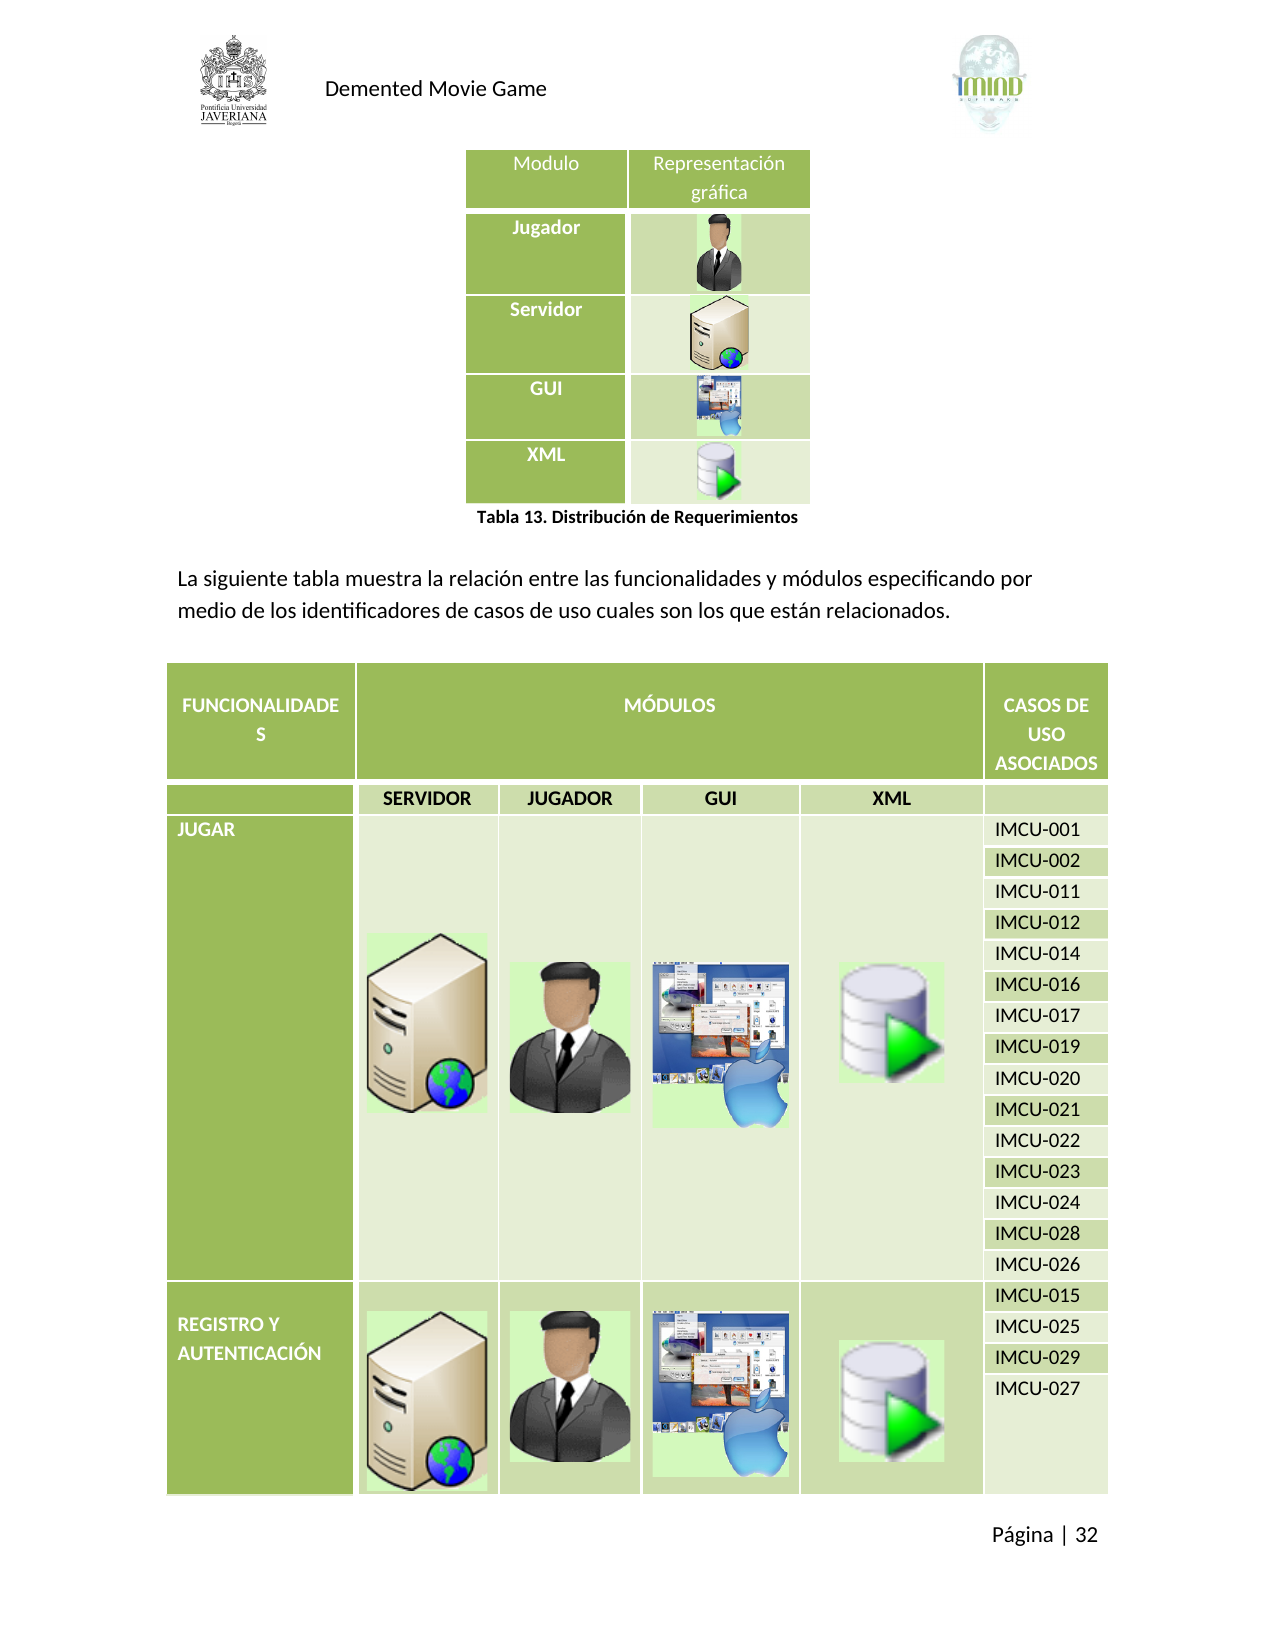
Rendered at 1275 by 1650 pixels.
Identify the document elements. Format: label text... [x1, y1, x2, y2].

table_cell IMCU-016 [985, 972, 1108, 1001]
table_cell IMCU-029 [985, 1344, 1108, 1373]
table_cell IMCU-026 [984, 1251, 1108, 1280]
table_cell IMCU-021 [985, 1096, 1108, 1125]
table_cell IMCU-025 [985, 1313, 1108, 1342]
table_cell IMCU-023 [985, 1158, 1108, 1187]
table_cell IMCU-002 [985, 848, 1108, 876]
table_cell IMCU-027 [985, 1375, 1108, 1494]
table_header Representación gráfica [629, 150, 810, 208]
table_cell [643, 1282, 799, 1494]
table_cell [631, 214, 810, 294]
table_cell IMCU-024 [984, 1189, 1108, 1218]
table_cell REGISTRO Y AUTENTICACIÓN [167, 1282, 353, 1494]
table_cell [359, 1282, 498, 1494]
picture [696, 375, 742, 436]
table_header FUNCIONALIDADES [167, 663, 355, 779]
picture [690, 295, 749, 370]
table_cell [631, 296, 810, 373]
table_cell [985, 785, 1108, 814]
table_cell [642, 816, 799, 1280]
table_cell JUGADOR [500, 785, 640, 814]
table_header MÓDULOS [357, 663, 983, 779]
table_cell GUI [643, 785, 799, 814]
picture [652, 962, 789, 1128]
table_cell IMCU-015 [985, 1282, 1108, 1311]
picture [366, 933, 488, 1113]
table_cell [631, 375, 810, 439]
table_cell XML [466, 441, 625, 503]
table_cell IMCU-014 [984, 941, 1108, 969]
picture [509, 1311, 631, 1462]
table_cell [631, 441, 810, 503]
table_cell IMCU-028 [985, 1220, 1108, 1249]
picture [951, 35, 1033, 138]
picture [366, 1311, 488, 1491]
table_cell [801, 1282, 983, 1494]
table_cell [500, 1282, 640, 1494]
picture [509, 962, 631, 1113]
picture [839, 962, 945, 1083]
picture [839, 1340, 945, 1462]
table_cell IMCU-001 [984, 816, 1108, 845]
table_cell JUGAR [167, 816, 353, 1280]
table_cell [801, 816, 983, 1280]
text La siguiente tabla muestra la relación entre las funcionalidades y módulos especificando por medio de los identificadores de casos de uso cuales son los que están relacionados. [177, 564, 1098, 624]
table_cell IMCU-019 [985, 1034, 1108, 1063]
picture [696, 441, 742, 500]
picture [696, 214, 742, 291]
table_header Modulo [466, 150, 627, 208]
table_cell XML [801, 785, 983, 814]
table_cell Servidor [466, 296, 625, 373]
table_cell IMCU-022 [984, 1127, 1108, 1156]
table_cell IMCU-020 [984, 1065, 1108, 1094]
table_cell IMCU-017 [984, 1003, 1108, 1032]
table_cell SERVIDOR [359, 785, 498, 814]
table_cell [359, 816, 498, 1280]
table_cell GUI [466, 375, 625, 439]
picture [652, 1311, 789, 1477]
table_cell IMCU-011 [984, 879, 1108, 907]
table_header CASOS DE USO ASOCIADOS [985, 663, 1108, 779]
table_cell [167, 785, 353, 814]
picture [200, 35, 267, 126]
table_cell [499, 816, 641, 1280]
table_cell Jugador [466, 214, 625, 294]
text Tabla 13. Distribución de Requerimientos [177, 506, 1098, 528]
table_cell IMCU-012 [985, 910, 1108, 938]
